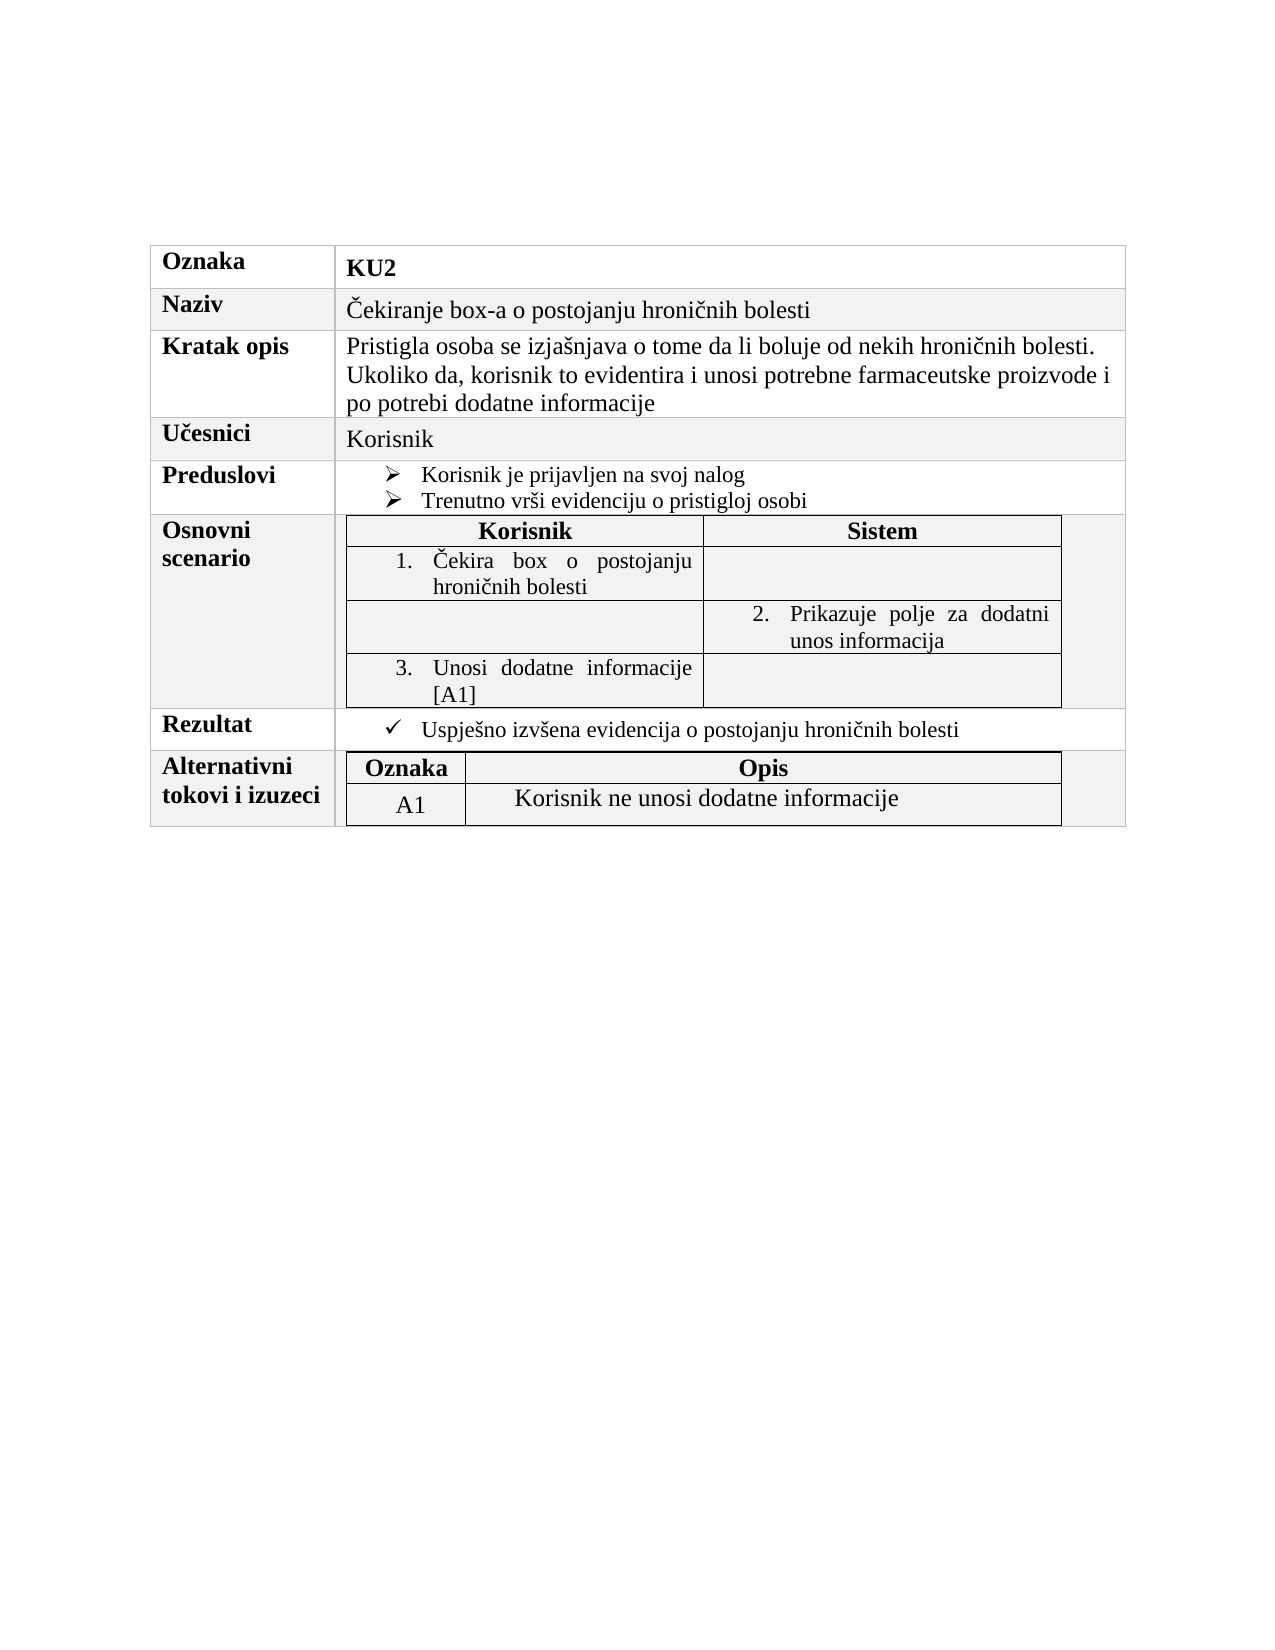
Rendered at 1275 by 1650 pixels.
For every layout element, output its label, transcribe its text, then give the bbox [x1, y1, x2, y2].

table_cell Alternativni tokovi i izuzeci [151, 751, 334, 826]
table_cell [466, 753, 1061, 783]
table_cell Osnovni scenario [151, 515, 334, 708]
table_cell [704, 601, 1061, 653]
table_cell [704, 547, 1061, 600]
table_cell Pristigla osoba se izjašnjava o tome da li boluje od nekih hroničnih bolesti. Ukoliko da, korisnik to evidentira i unosi potrebne farmaceutske proizvode i po potrebi dodatne informacije [336, 331, 1125, 417]
table_header KU2 [336, 246, 1125, 288]
table_cell [1062, 515, 1125, 708]
table_cell [347, 516, 703, 546]
table_cell Kratak opis [151, 331, 334, 417]
table_cell Učesnici [151, 418, 334, 459]
table_cell [347, 753, 465, 783]
table_cell Uspješno izvšena evidencija o postojanju hroničnih bolesti [336, 709, 1125, 750]
table_cell [704, 516, 1061, 546]
table_cell Rezultat [151, 709, 334, 750]
table_header Oznaka [151, 246, 334, 288]
table_cell [336, 515, 346, 708]
table_cell [347, 784, 465, 825]
table_cell Naziv [151, 289, 334, 330]
table_cell [347, 654, 703, 707]
table_cell [1062, 751, 1125, 826]
table_cell [336, 751, 346, 826]
table_cell Čekiranje box-a o postojanju hroničnih bolesti [336, 289, 1125, 330]
table_cell Preduslovi [151, 461, 334, 514]
table_cell [704, 654, 1061, 707]
table_cell [466, 784, 1061, 825]
table_cell Korisnik [336, 418, 1125, 459]
table_cell [347, 547, 703, 600]
table_cell Korisnik je prijavljen na svoj nalog Trenutno vrši evidenciju o pristigloj osobi [336, 461, 1125, 514]
table_cell [347, 601, 703, 653]
